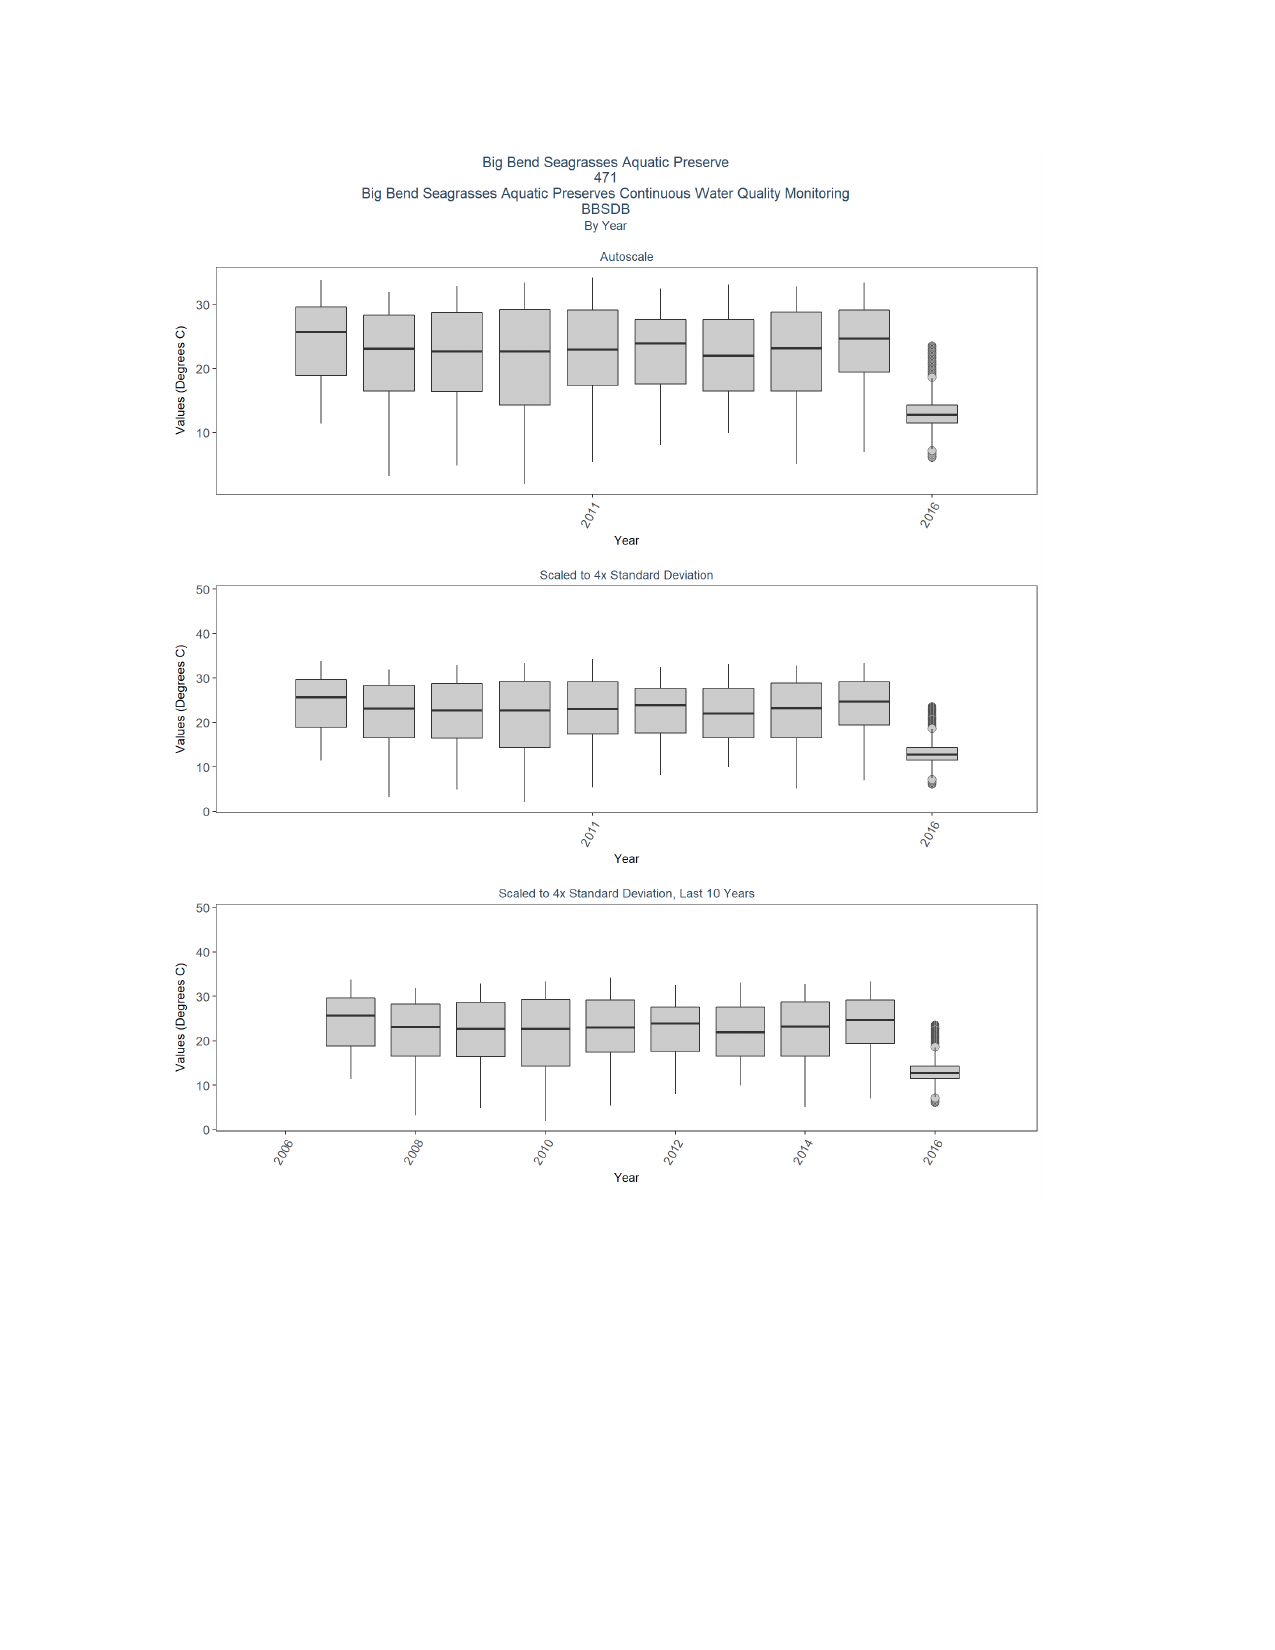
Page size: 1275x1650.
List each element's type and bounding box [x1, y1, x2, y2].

picture [168, 150, 1044, 1200]
